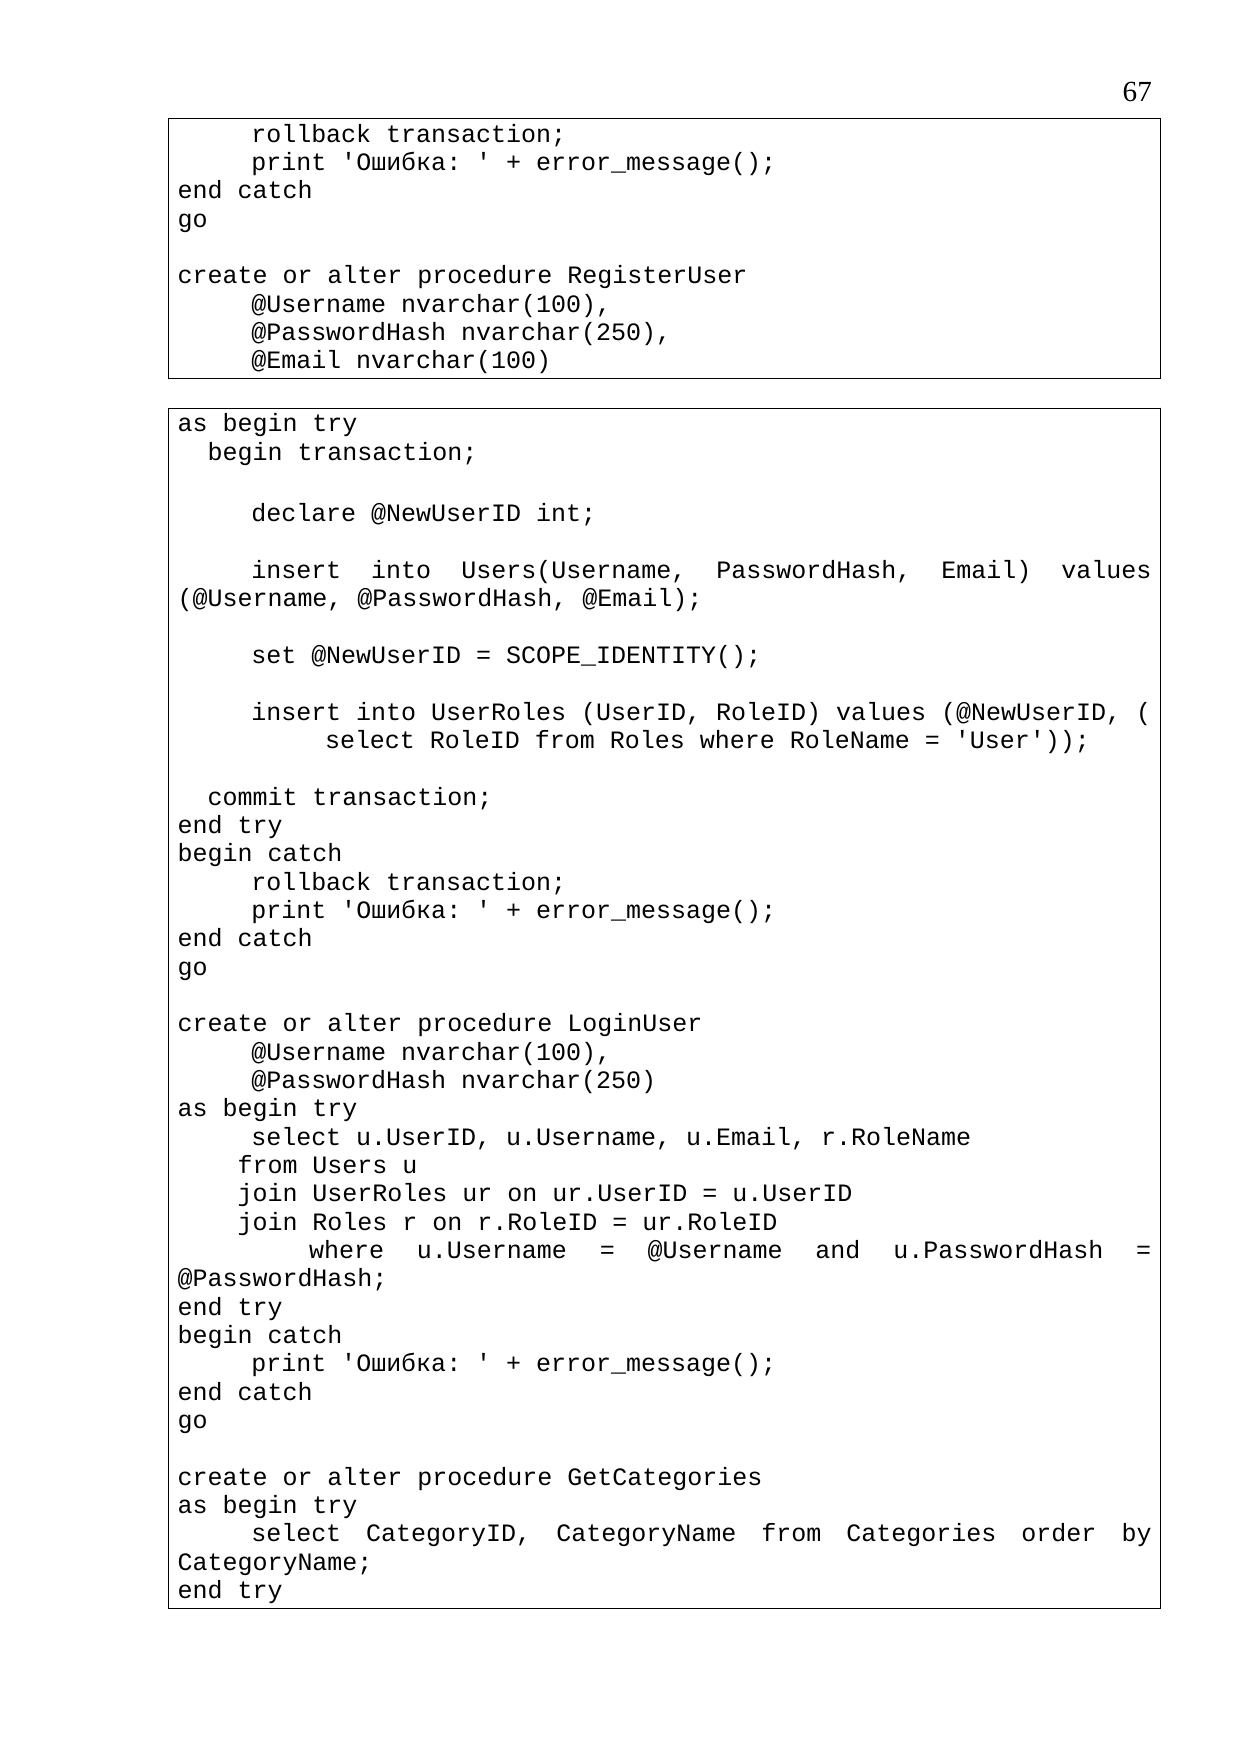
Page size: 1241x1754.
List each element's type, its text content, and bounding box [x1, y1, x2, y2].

text declare @NewUserID int; [177, 501, 1152, 529]
text join Roles r on r.RoleID = ur.RoleID [177, 1209, 1152, 1238]
text print 'Ошибка: ' + error_message(); [177, 898, 1152, 926]
text go [177, 1408, 1152, 1436]
text end catch [177, 178, 1152, 206]
text @Email nvarchar(100) [169, 345, 1160, 378]
text as begin try [177, 1096, 1152, 1124]
text begin catch [177, 1323, 1152, 1351]
text select u.UserID, u.Username, u.Email, r.RoleName [177, 1124, 1152, 1153]
text select RoleID from Roles where RoleName = 'User')); [177, 728, 1152, 756]
text rollback transaction; [177, 869, 1152, 898]
text go [177, 954, 1152, 983]
text @Username nvarchar(100), [177, 1039, 1152, 1068]
text select CategoryID, CategoryName from Categories order by CategoryName; [177, 1521, 1152, 1574]
text end try [169, 1574, 1160, 1608]
text where u.Username = @Username and u.PasswordHash = @PasswordHash; [177, 1238, 1152, 1294]
text begin catch [177, 841, 1152, 869]
text print 'Ошибка: ' + error_message(); [177, 1351, 1152, 1379]
text join UserRoles ur on ur.UserID = u.UserID [177, 1181, 1152, 1209]
text as begin try [169, 409, 1160, 439]
text @PasswordHash nvarchar(250) [177, 1068, 1152, 1096]
text as begin try [177, 1493, 1152, 1521]
text commit transaction; [177, 784, 1152, 813]
text @PasswordHash nvarchar(250), [177, 319, 1152, 345]
text end try [177, 813, 1152, 841]
text end catch [177, 1379, 1152, 1408]
text from Users u [177, 1153, 1152, 1181]
text begin transaction; [177, 439, 1152, 467]
text create or alter procedure RegisterUser [177, 263, 1152, 291]
text create or alter procedure LoginUser [177, 1011, 1152, 1039]
text create or alter procedure GetCategories [177, 1464, 1152, 1493]
text insert into Users(Username, PasswordHash, Email) values (@Username, @PasswordHash, @Email); [177, 558, 1152, 614]
text @Username nvarchar(100), [177, 291, 1152, 319]
text go [177, 206, 1152, 234]
text insert into UserRoles (UserID, RoleID) values (@NewUserID, ( [177, 699, 1152, 728]
text end catch [177, 926, 1152, 954]
text end try [177, 1294, 1152, 1323]
text rollback transaction; [169, 119, 1160, 149]
text print 'Ошибка: ' + error_message(); [177, 149, 1152, 178]
text set @NewUserID = SCOPE_IDENTITY(); [177, 643, 1152, 671]
